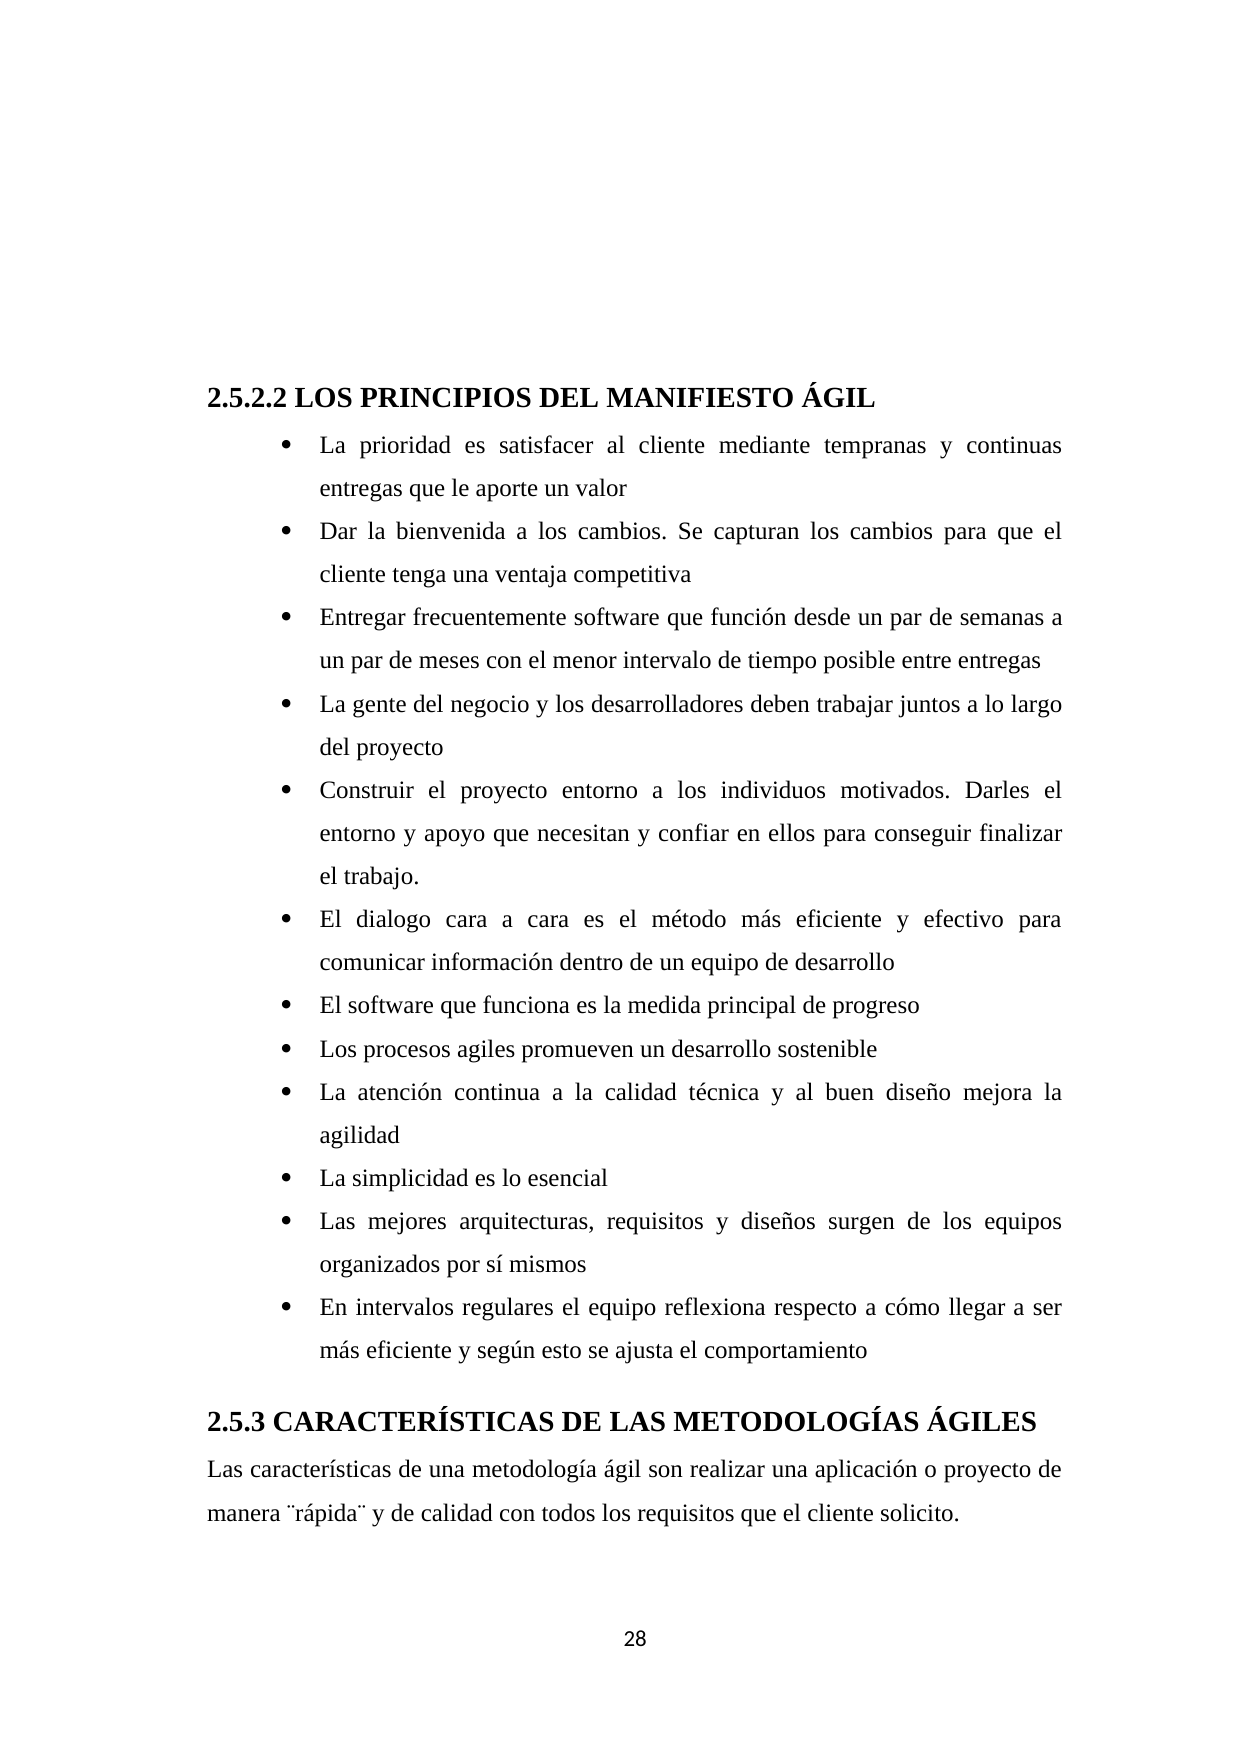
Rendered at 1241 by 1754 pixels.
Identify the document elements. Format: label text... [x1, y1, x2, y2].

list Entregar frecuentemente software que función desde un par de semanas a un par de meses con el menor intervalo de tiempo posible entre entregas [282, 602, 1063, 674]
list La simplicidad es lo esencial [282, 1163, 1063, 1192]
list La prioridad es satisfacer al cliente mediante tempranas y continuas entregas que le aporte un valor [282, 430, 1063, 502]
subtitle 2.5.2.2 LOS PRINCIPIOS DEL MANIFIESTO ÁGIL [207, 380, 1063, 413]
list La atención continua a la calidad técnica y al buen diseño mejora la agilidad [282, 1077, 1063, 1149]
list La gente del negocio y los desarrolladores deben trabajar juntos a lo largo del proyecto [282, 689, 1063, 761]
subtitle 2.5.3 CARACTERÍSTICAS DE LAS METODOLOGÍAS ÁGILES [207, 1404, 1063, 1438]
text Las características de una metodología ágil son realizar una aplicación o proyecto de manera ¨rápida¨ y de calidad con todos los requisitos que el cliente solicito. [207, 1454, 1063, 1526]
list Construir el proyecto entorno a los individuos motivados. Darles el entorno y apoyo que necesitan y confiar en ellos para conseguir finalizar el trabajo. [282, 775, 1063, 890]
list El software que funciona es la medida principal de progreso [282, 991, 1063, 1019]
list En intervalos regulares el equipo reflexiona respecto a cómo llegar a ser más eficiente y según esto se ajusta el comportamiento [282, 1292, 1063, 1364]
list El dialogo cara a cara es el método más eficiente y efectivo para comunicar información dentro de un equipo de desarrollo [282, 904, 1063, 976]
list Las mejores arquitecturas, requisitos y diseños surgen de los equipos organizados por sí mismos [282, 1206, 1063, 1278]
list Los procesos agiles promueven un desarrollo sostenible [282, 1034, 1063, 1062]
list Dar la bienvenida a los cambios. Se capturan los cambios para que el cliente tenga una ventaja competitiva [282, 516, 1063, 588]
